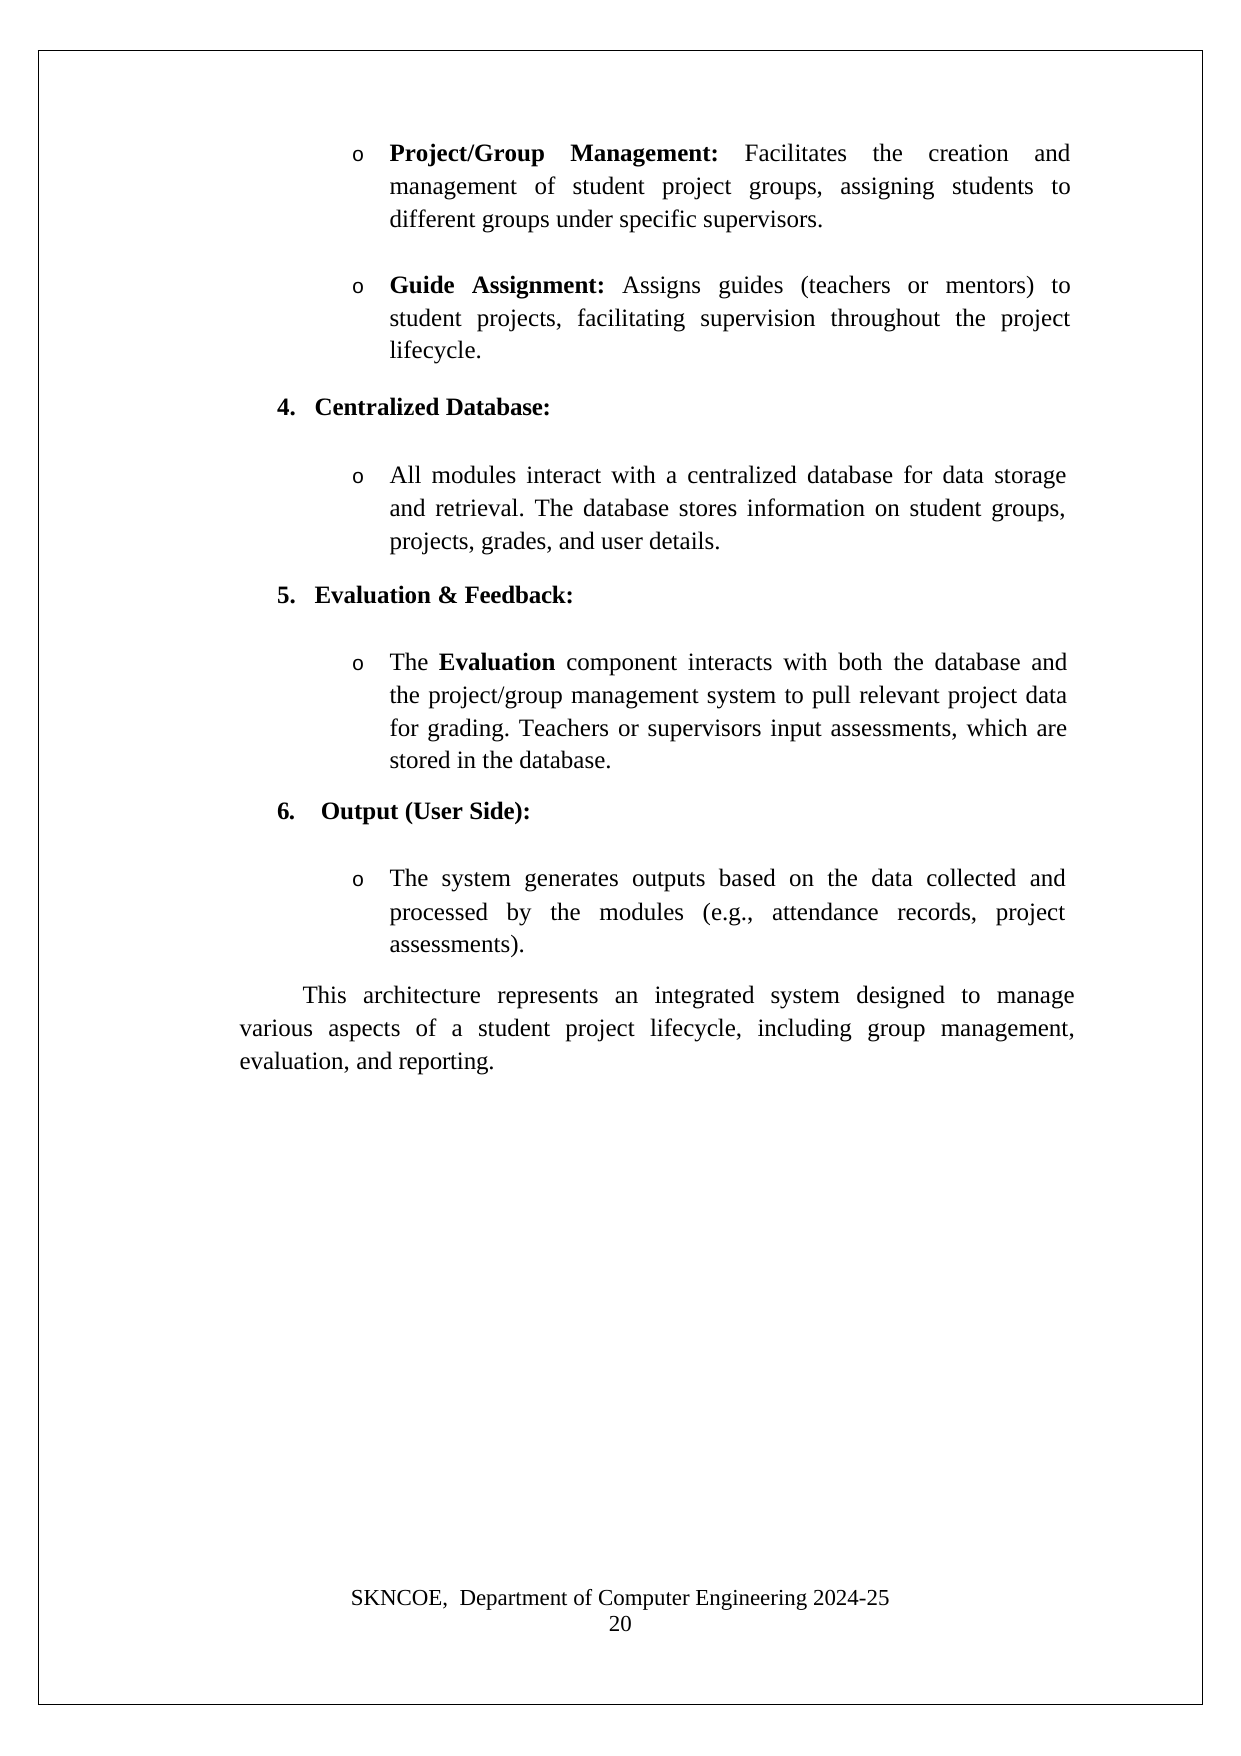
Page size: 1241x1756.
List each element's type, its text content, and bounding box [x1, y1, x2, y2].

list The system generates outputs based on the data collected and processed by the modules (e.g., attendance records, project assessments). [352, 863, 1066, 958]
list The Evaluation component interacts with both the database and the project/group management system to pull relevant project data for grading. Teachers or supervisors input assessments, which are stored in the database. [352, 647, 1067, 774]
subtitle Centralized Database: [277, 392, 1202, 421]
list Guide Assignment: Assigns guides (teachers or mentors) to student projects, facilitating supervision throughout the project lifecycle. [352, 270, 1071, 363]
list Project/Group Management: Facilitates the creation and management of student project groups, assigning students to different groups under specific supervisors. [352, 138, 1071, 232]
subtitle Evaluation & Feedback: [277, 580, 1202, 608]
text This architecture represents an integrated system designed to manage various aspects of a student project lifecycle, including group management, evaluation, and reporting. [239, 980, 1075, 1075]
list All modules interact with a centralized database for data storage and retrieval. The database stores information on student groups, projects, grades, and user details. [352, 460, 1067, 555]
subtitle Output (User Side): [277, 796, 1202, 824]
